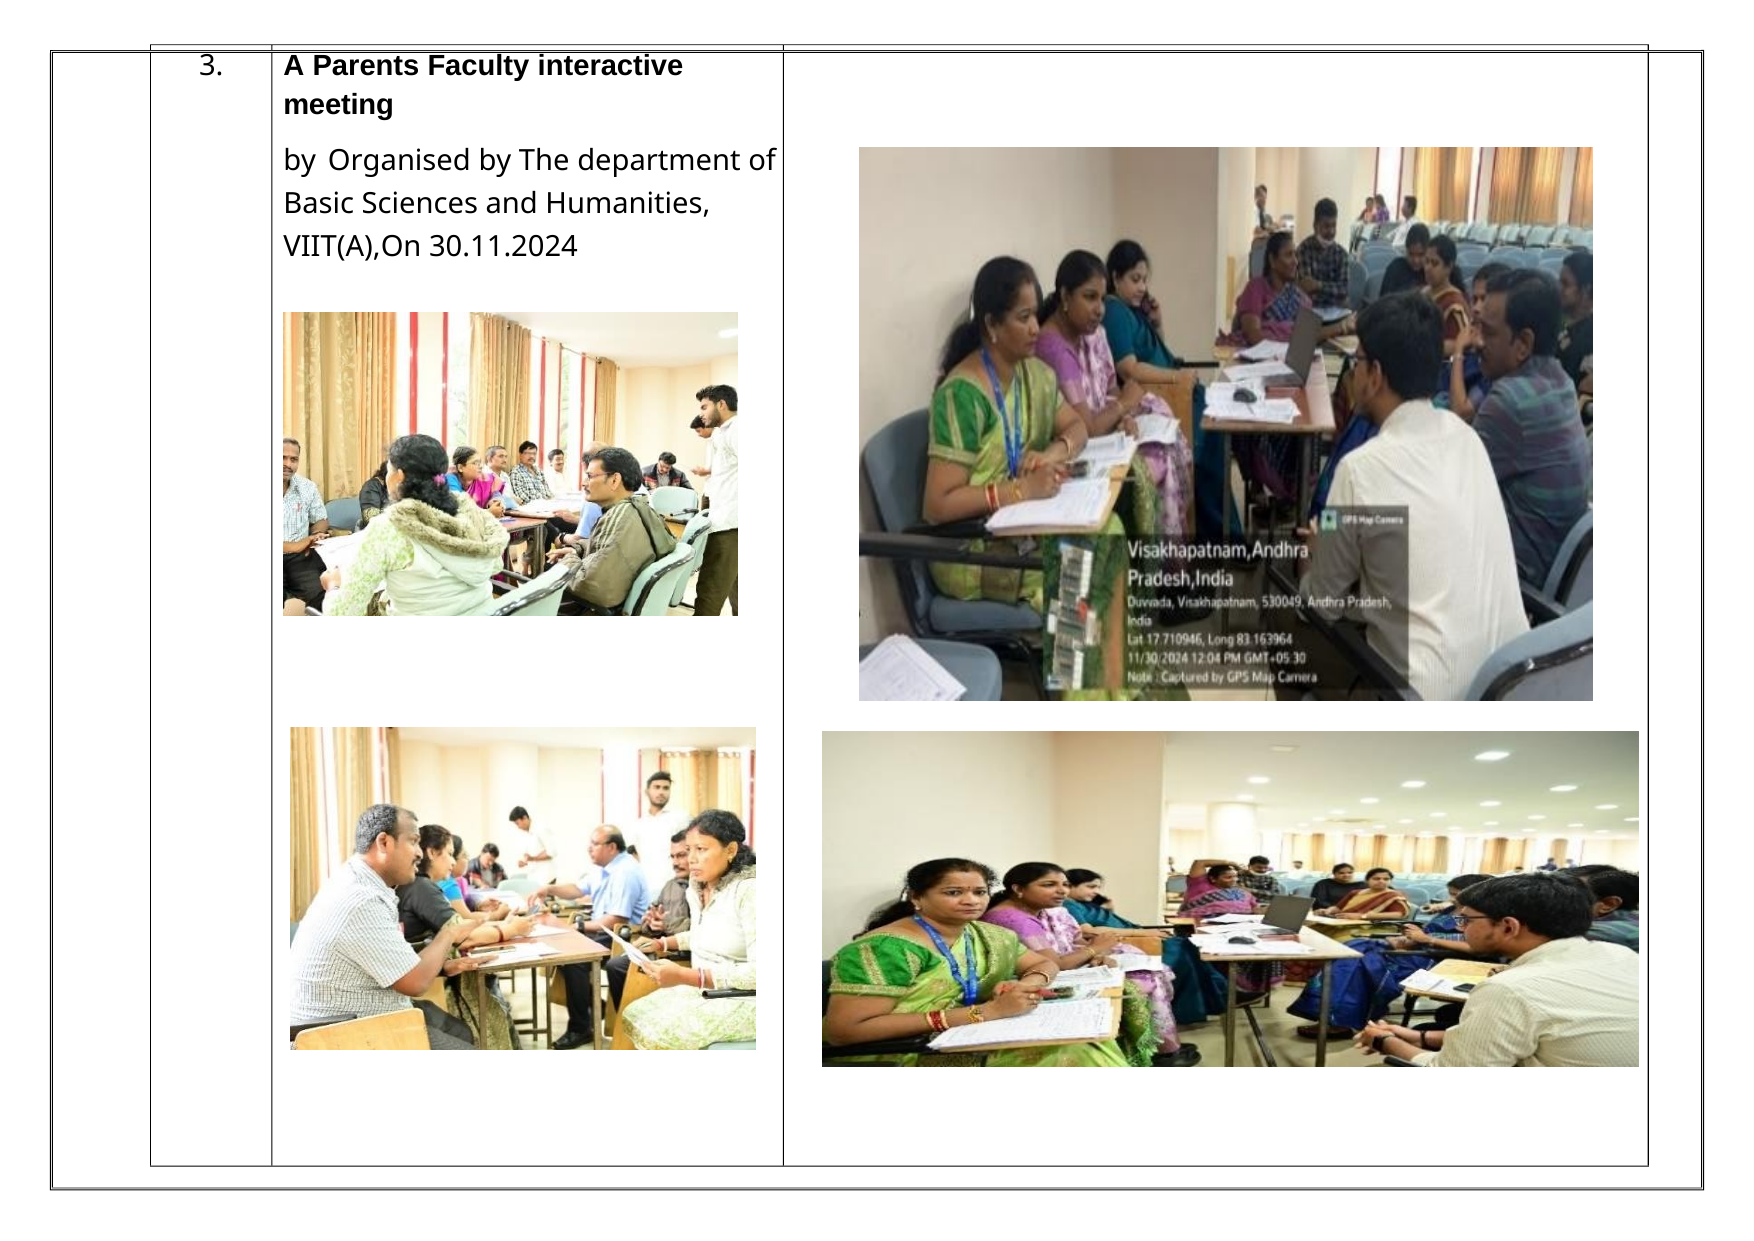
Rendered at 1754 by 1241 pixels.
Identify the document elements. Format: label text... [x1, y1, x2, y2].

picture [859, 147, 1593, 701]
picture [283, 312, 738, 616]
list A Parents Faculty interactive meeting [199, 44, 684, 120]
text by Organised by The department of Basic Sciences and Humanities, VIIT(A),On 30.11.2024 [283, 139, 804, 265]
picture [290, 727, 756, 1050]
picture [822, 731, 1639, 1067]
